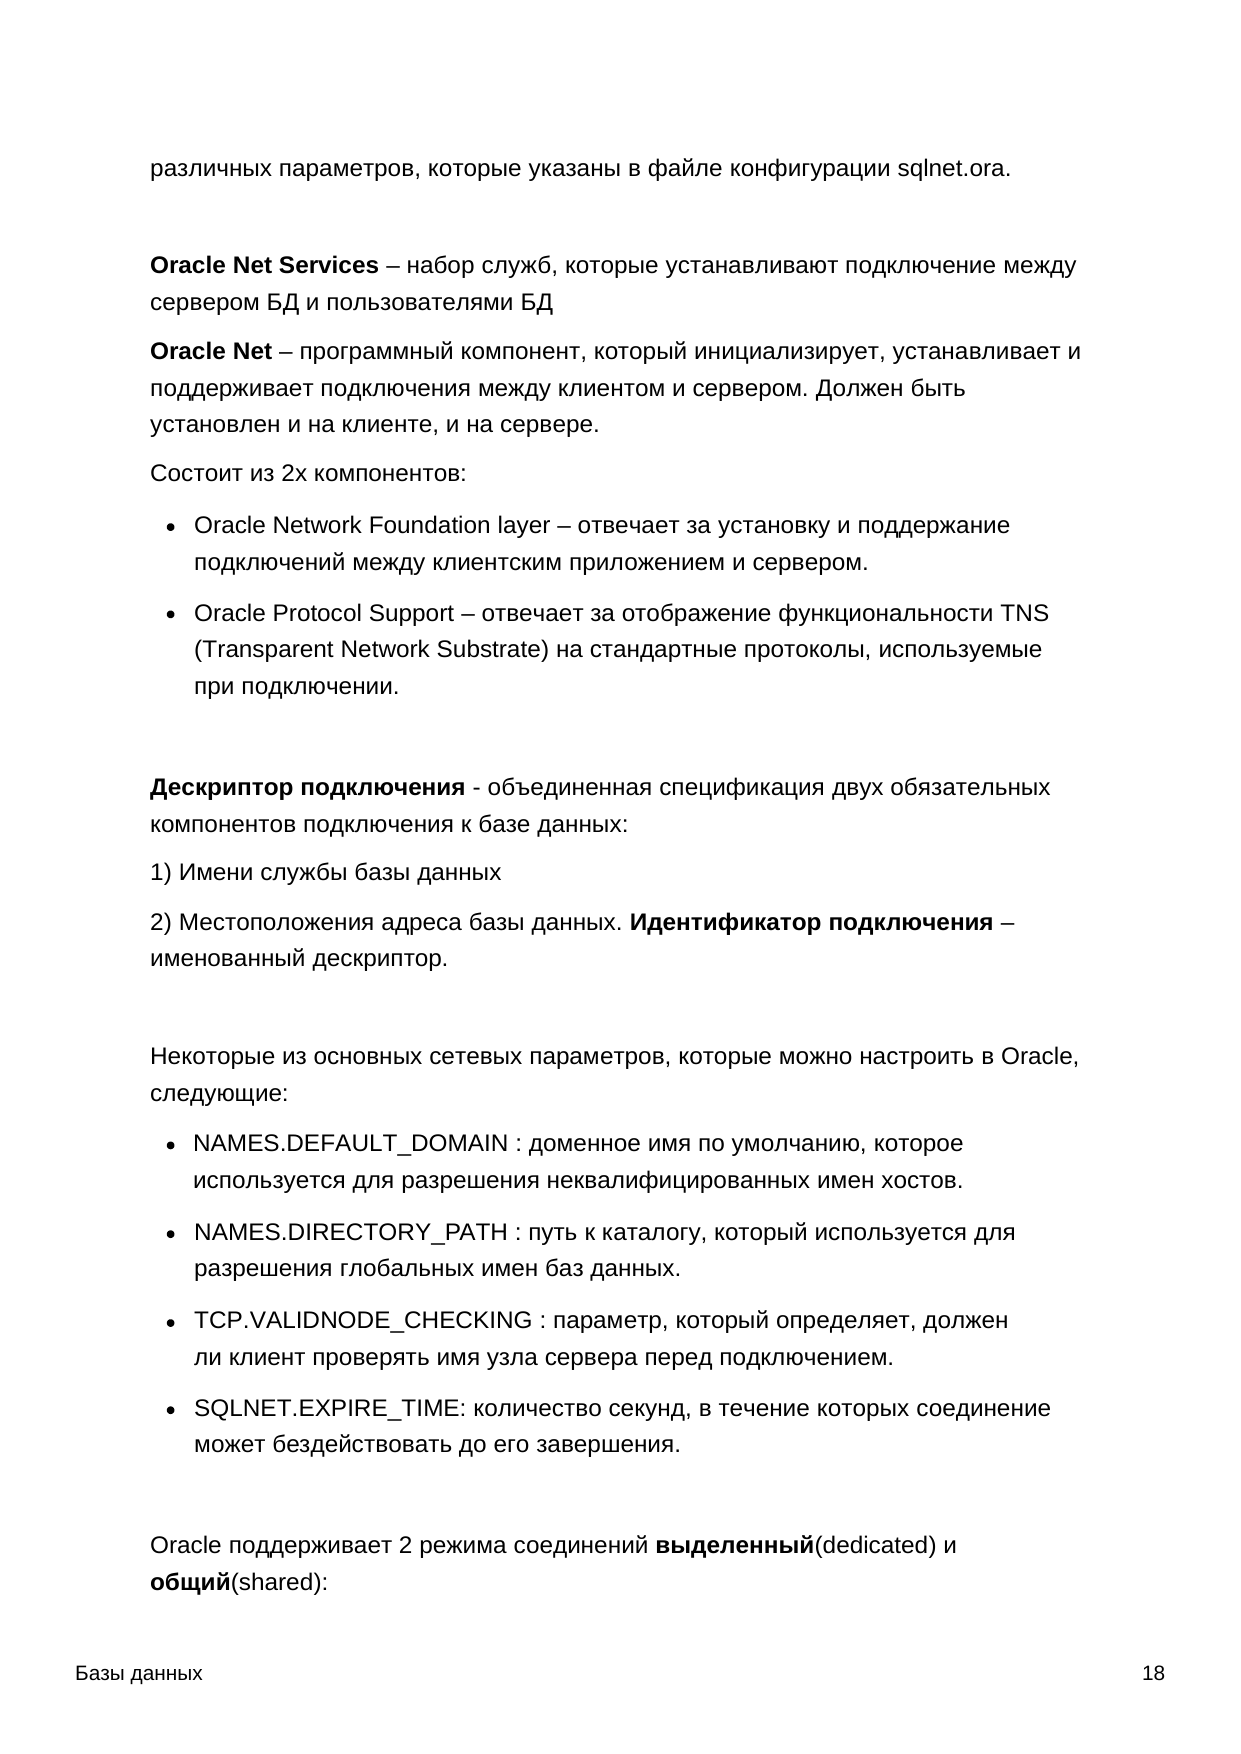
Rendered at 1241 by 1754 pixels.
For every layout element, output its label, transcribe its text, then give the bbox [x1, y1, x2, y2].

text NAMES.DIRECTORY_PATH : путь к каталогу, который используется для разрешения глобальных имен баз данных. [194, 1218, 1018, 1282]
text Oracle Net – программный компонент, который инициализирует, устанавливает и поддерживает подключения между клиентом и сервером. Должен быть установлен и на клиенте, и на сервере. [150, 337, 1083, 438]
text Некоторые из основных сетевых параметров, которые можно настроить в Oracle, следующие: [150, 1042, 1086, 1106]
text Oracle Network Foundation layer – отвечает за установку и поддержание подключений между клиентским приложением и сервером. [194, 511, 1017, 576]
text Состоит из 2х компонентов: [150, 459, 1168, 487]
text 2) Местоположения адреса базы данных. Идентификатор подключения – именованный дескриптор. [150, 907, 1022, 972]
text Базы данных 18 [75, 1661, 1168, 1685]
text TCP.VALIDNODE_CHECKING : параметр, который определяет, должен ли клиент проверять имя узла сервера перед подключением. [194, 1306, 1042, 1371]
text NAMES.DEFAULT_DOMAIN : доменное имя по умолчанию, которое используется для разрешения неквалифицированных имен хостов. [186, 1129, 963, 1193]
text различных параметров, которые указаны в файле конфигурации sqlnet.ora. [150, 153, 1168, 181]
text 1) Имени службы базы данных [150, 858, 1168, 886]
text Oracle Net Services – набор служб, которые устанавливают подключение между сервером БД и пользователями БД [150, 251, 1083, 316]
text SQLNET.EXPIRE_TIME: количество секунд, в течение которых соединение может бездействовать до его завершения. [194, 1393, 1056, 1458]
text Дескриптор подключения - объединенная спецификация двух обязательных компонентов подключения к базе данных: [150, 773, 1055, 837]
text Oracle поддерживает 2 режима соединений выделенный(dedicated) и общий(shared): [150, 1531, 965, 1595]
text Oracle Protocol Support – отвечает за отображение функциональности TNS (Transparent Network Substrate) на стандартные протоколы, используемые при подключении. [194, 598, 1057, 699]
